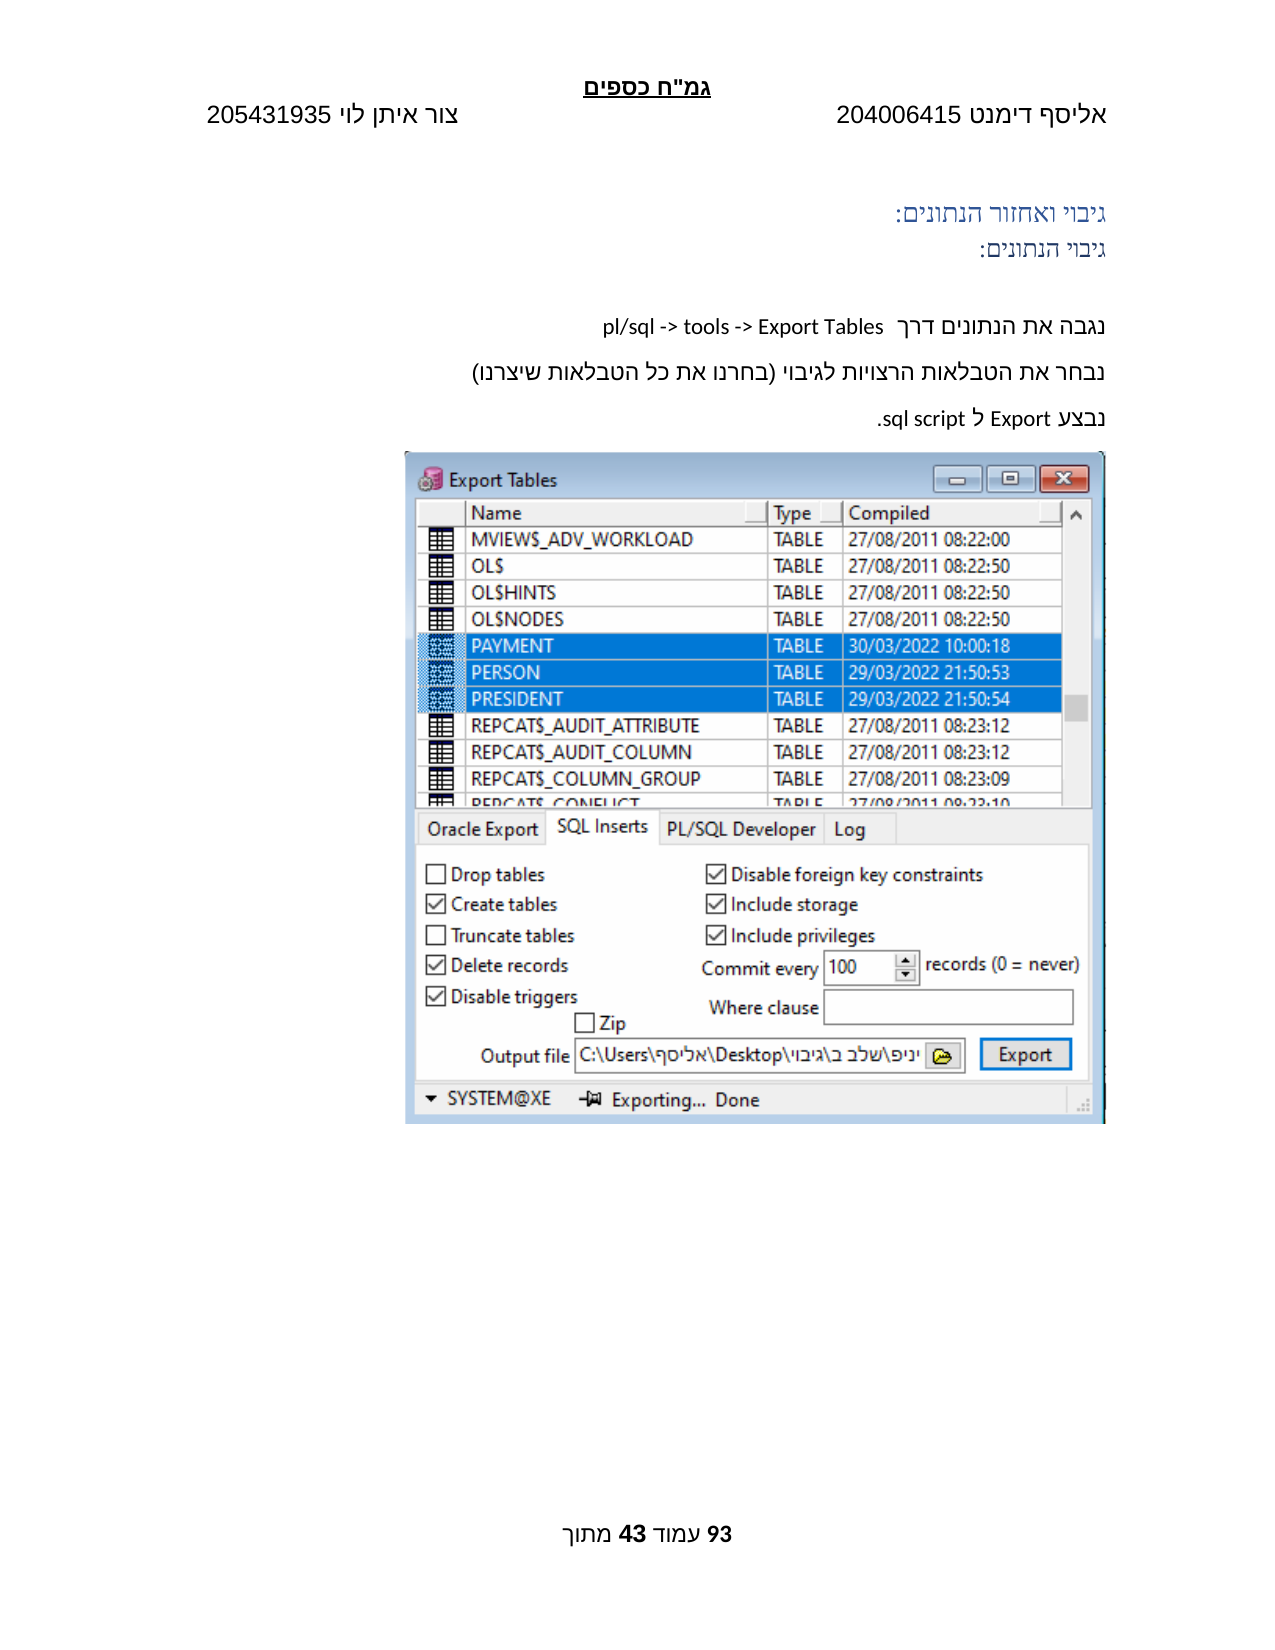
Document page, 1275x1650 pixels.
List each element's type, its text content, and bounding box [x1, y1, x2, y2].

subtitle גיבוי הנתונים: [187, 234, 1106, 263]
text נבצע Export ל sql script. [187, 404, 1106, 432]
text נגבה את הנתונים דרך pl/sql -> tools -> Export Tables [187, 312, 1106, 341]
subtitle גיבוי ואחזור הנתונים: [187, 197, 1106, 228]
picture [404, 451, 1107, 1124]
text נבחר את הטבלאות הרצויות לגיבוי (בחרנו את כל הטבלאות שיצרנו) [187, 359, 1106, 386]
